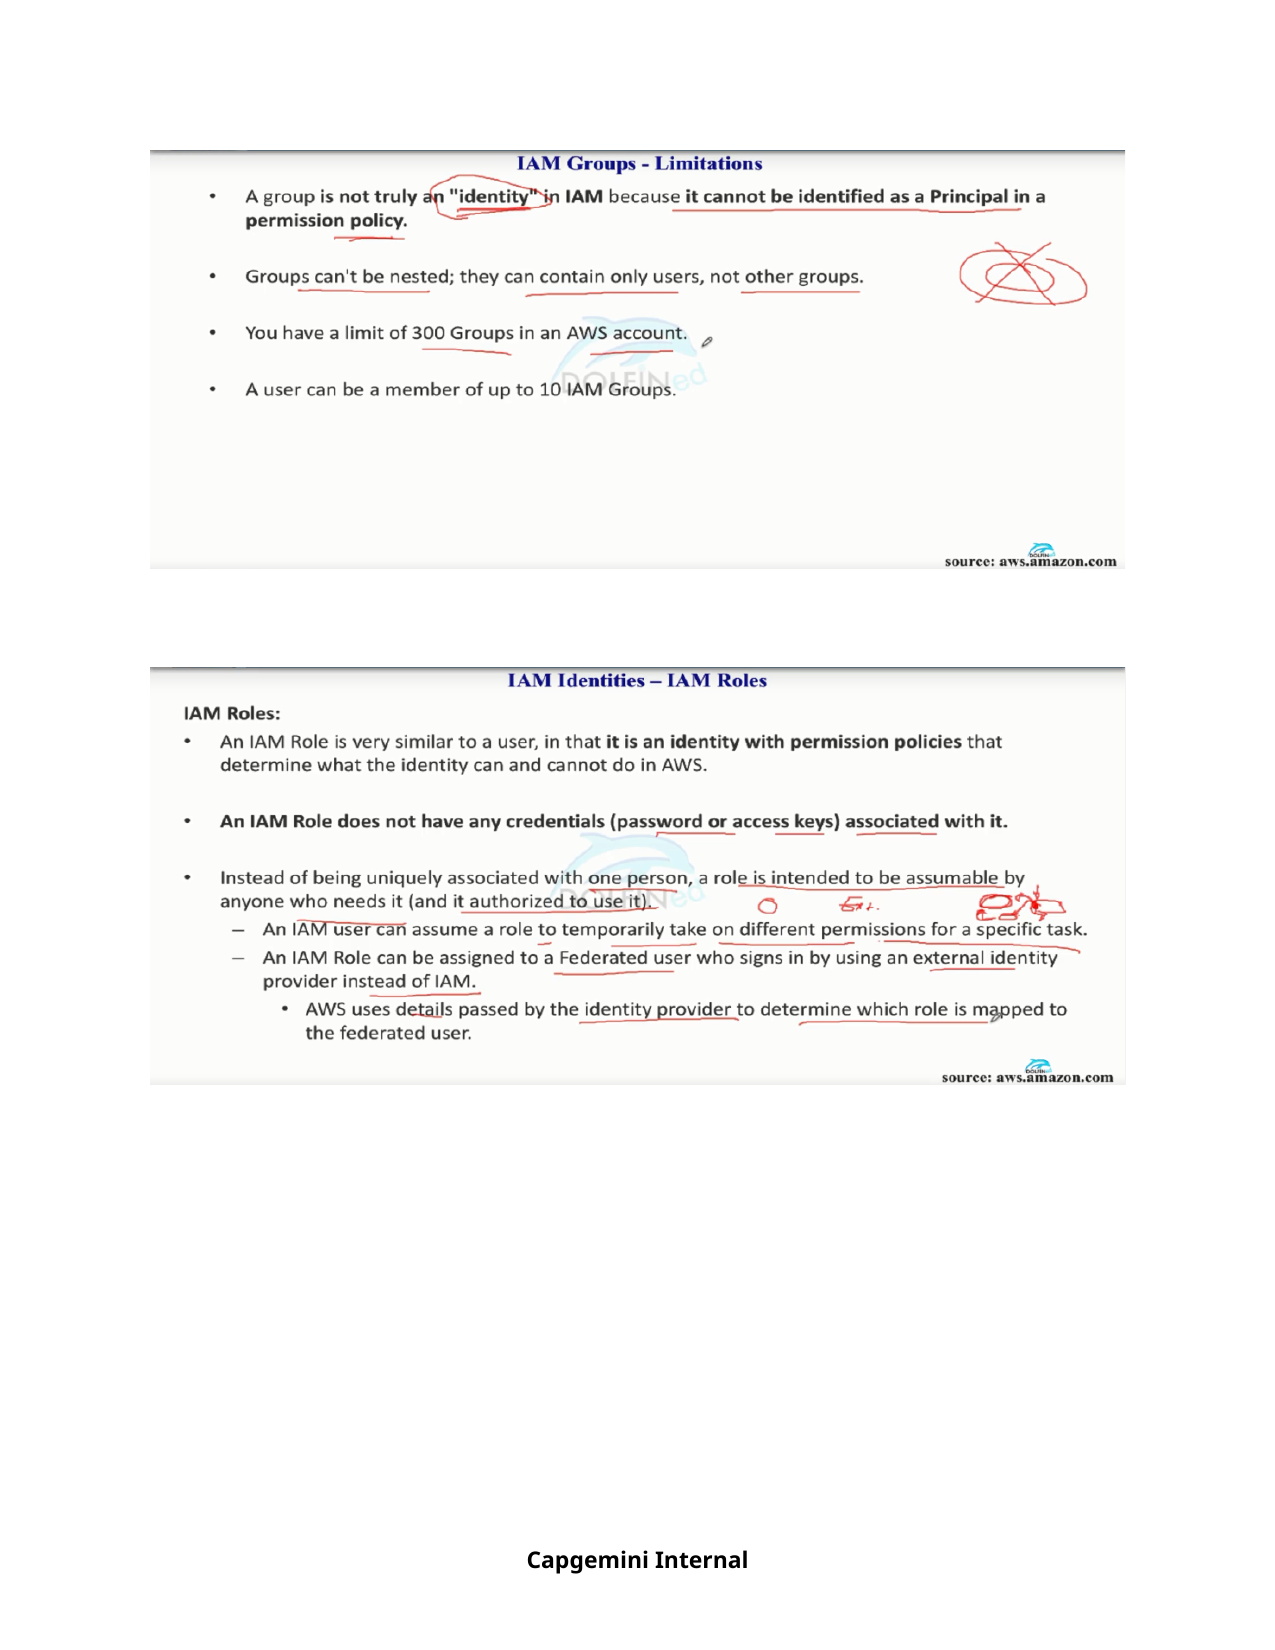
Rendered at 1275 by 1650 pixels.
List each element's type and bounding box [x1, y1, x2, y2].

picture [150, 150, 1125, 569]
picture [150, 667, 1125, 1085]
